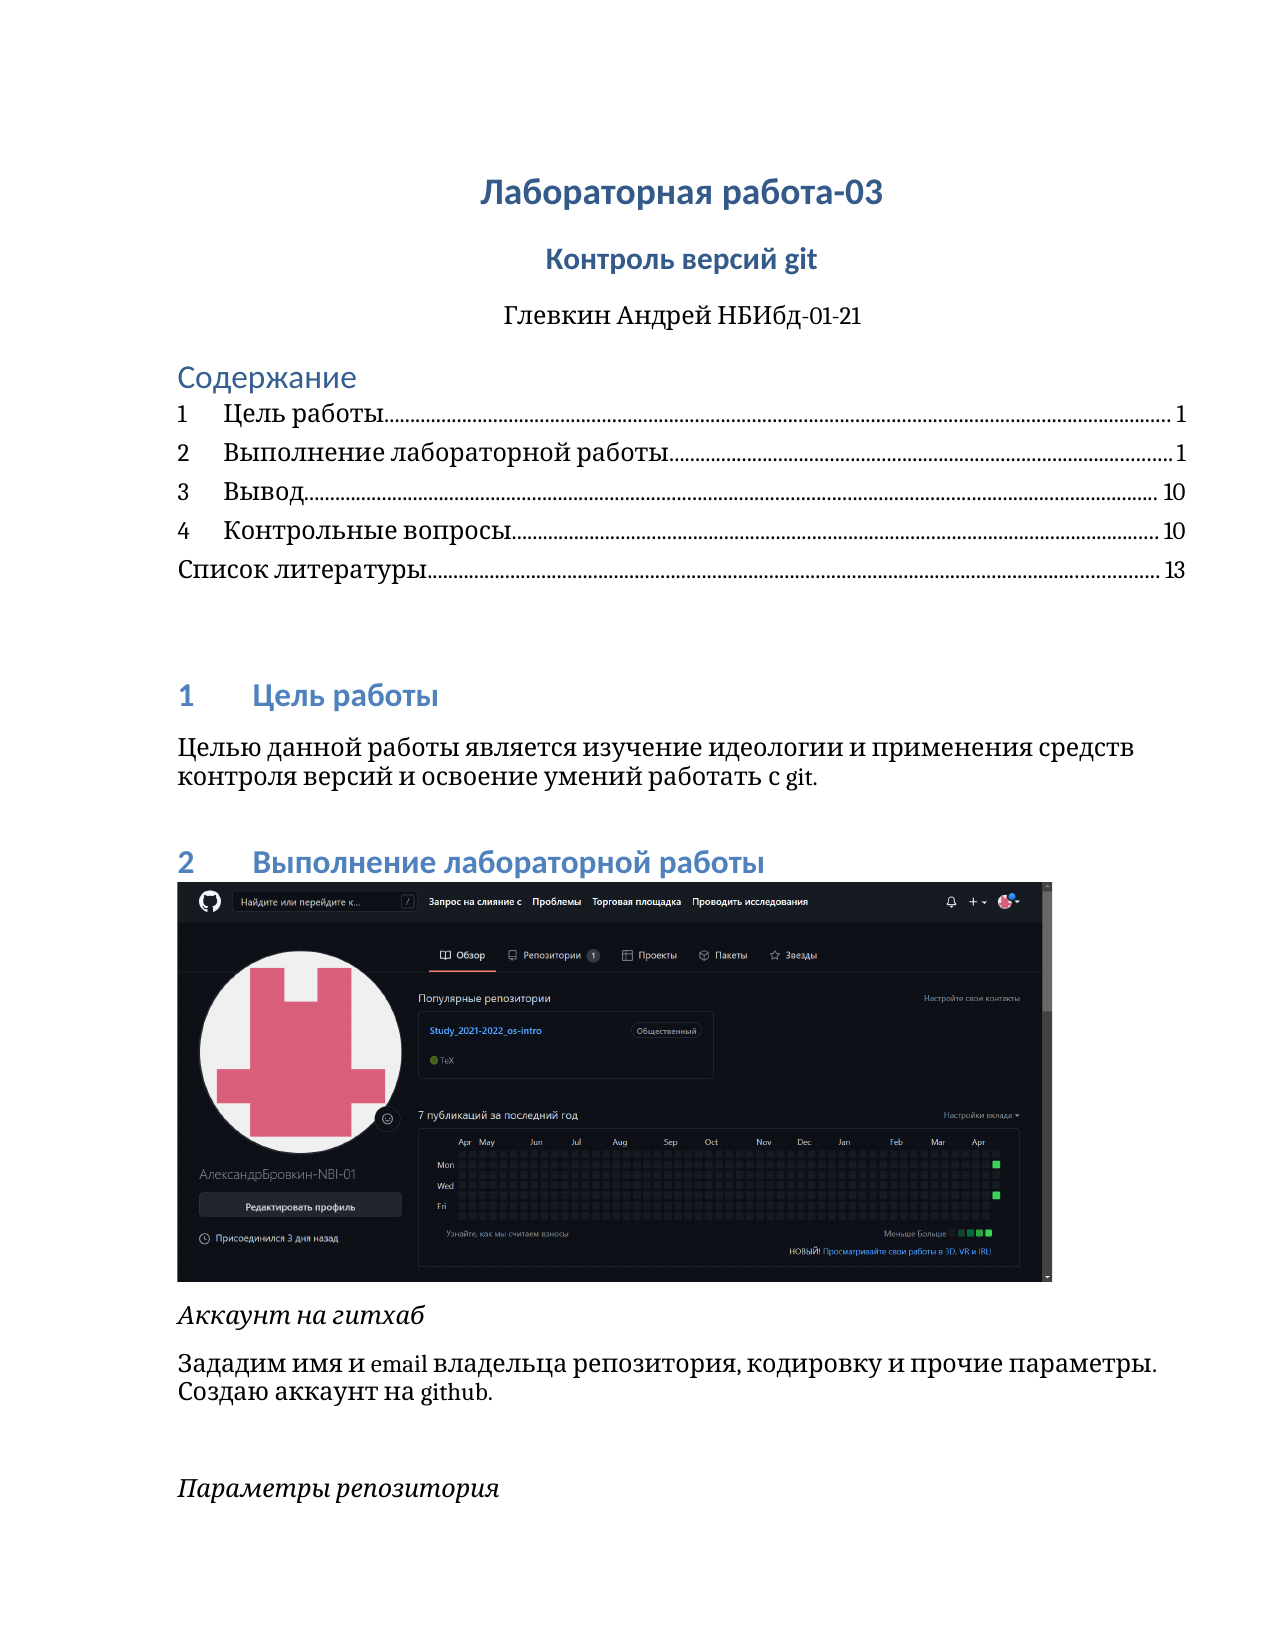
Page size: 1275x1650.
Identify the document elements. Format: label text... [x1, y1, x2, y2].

text Параметры репозитория [177, 1475, 1186, 1504]
picture [177, 882, 1053, 1282]
text Глевкин Андрей НБИбд-01-21 [177, 302, 1186, 331]
subtitle Контроль версий git [177, 239, 1186, 277]
text Зададим имя и email владельца репозитория, кодировку и прочие параметры. Создаю аккаунт на github. [177, 1349, 1186, 1407]
title Лабораторная работа-03 [177, 168, 1186, 214]
subtitle 2 Выполнение лабораторной работы [177, 841, 1186, 882]
text Аккаунт на гитхаб [177, 1302, 1186, 1331]
text Целью данной работы является изучение идеологии и применения средств контроля версий и освоение умений работать с git. [177, 734, 1186, 791]
subtitle 1 Цель работы [177, 674, 1186, 715]
